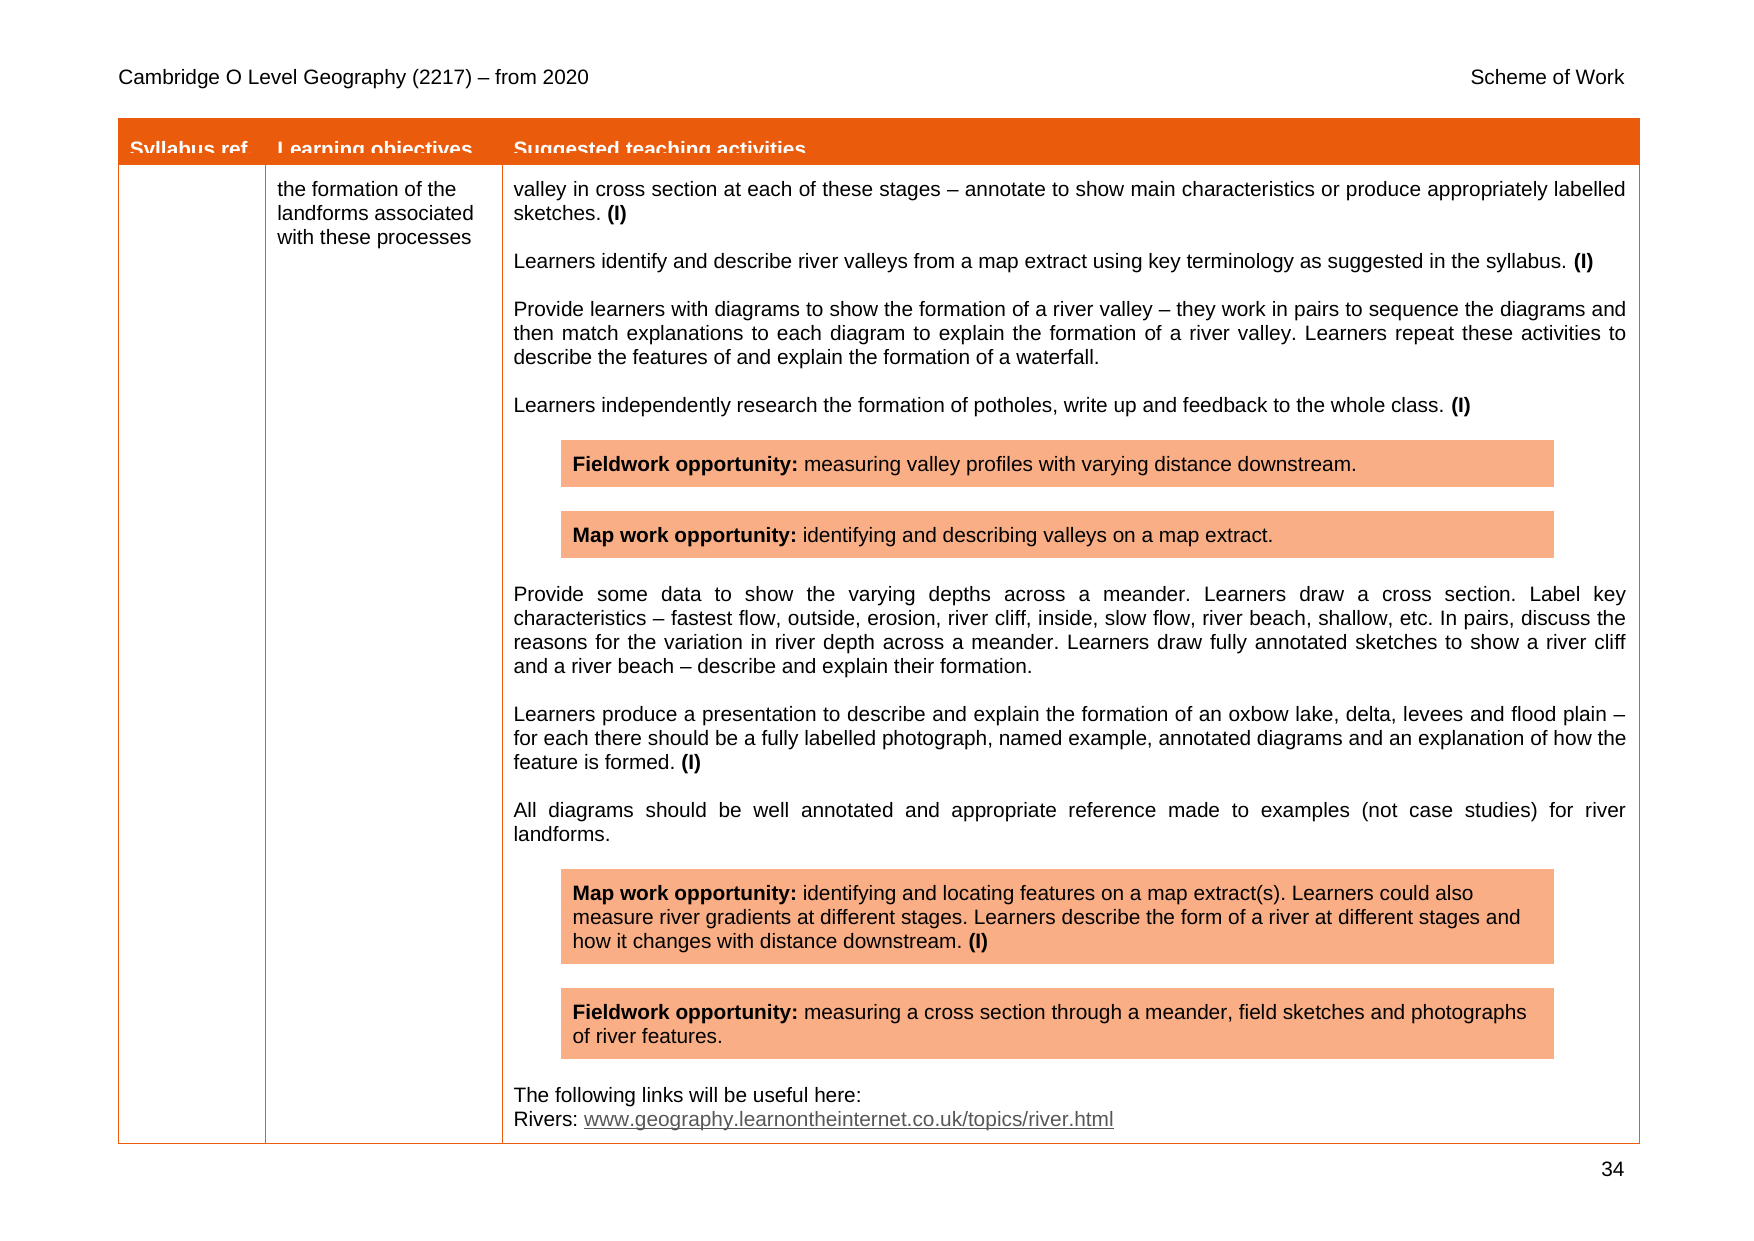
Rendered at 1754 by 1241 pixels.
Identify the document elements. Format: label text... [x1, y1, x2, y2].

table_header Syllabus ref. [119, 119, 265, 164]
table_header Learning objectives [266, 119, 502, 164]
table_header Suggested teaching activities [503, 119, 1639, 164]
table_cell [266, 165, 502, 1143]
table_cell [503, 165, 1639, 1143]
